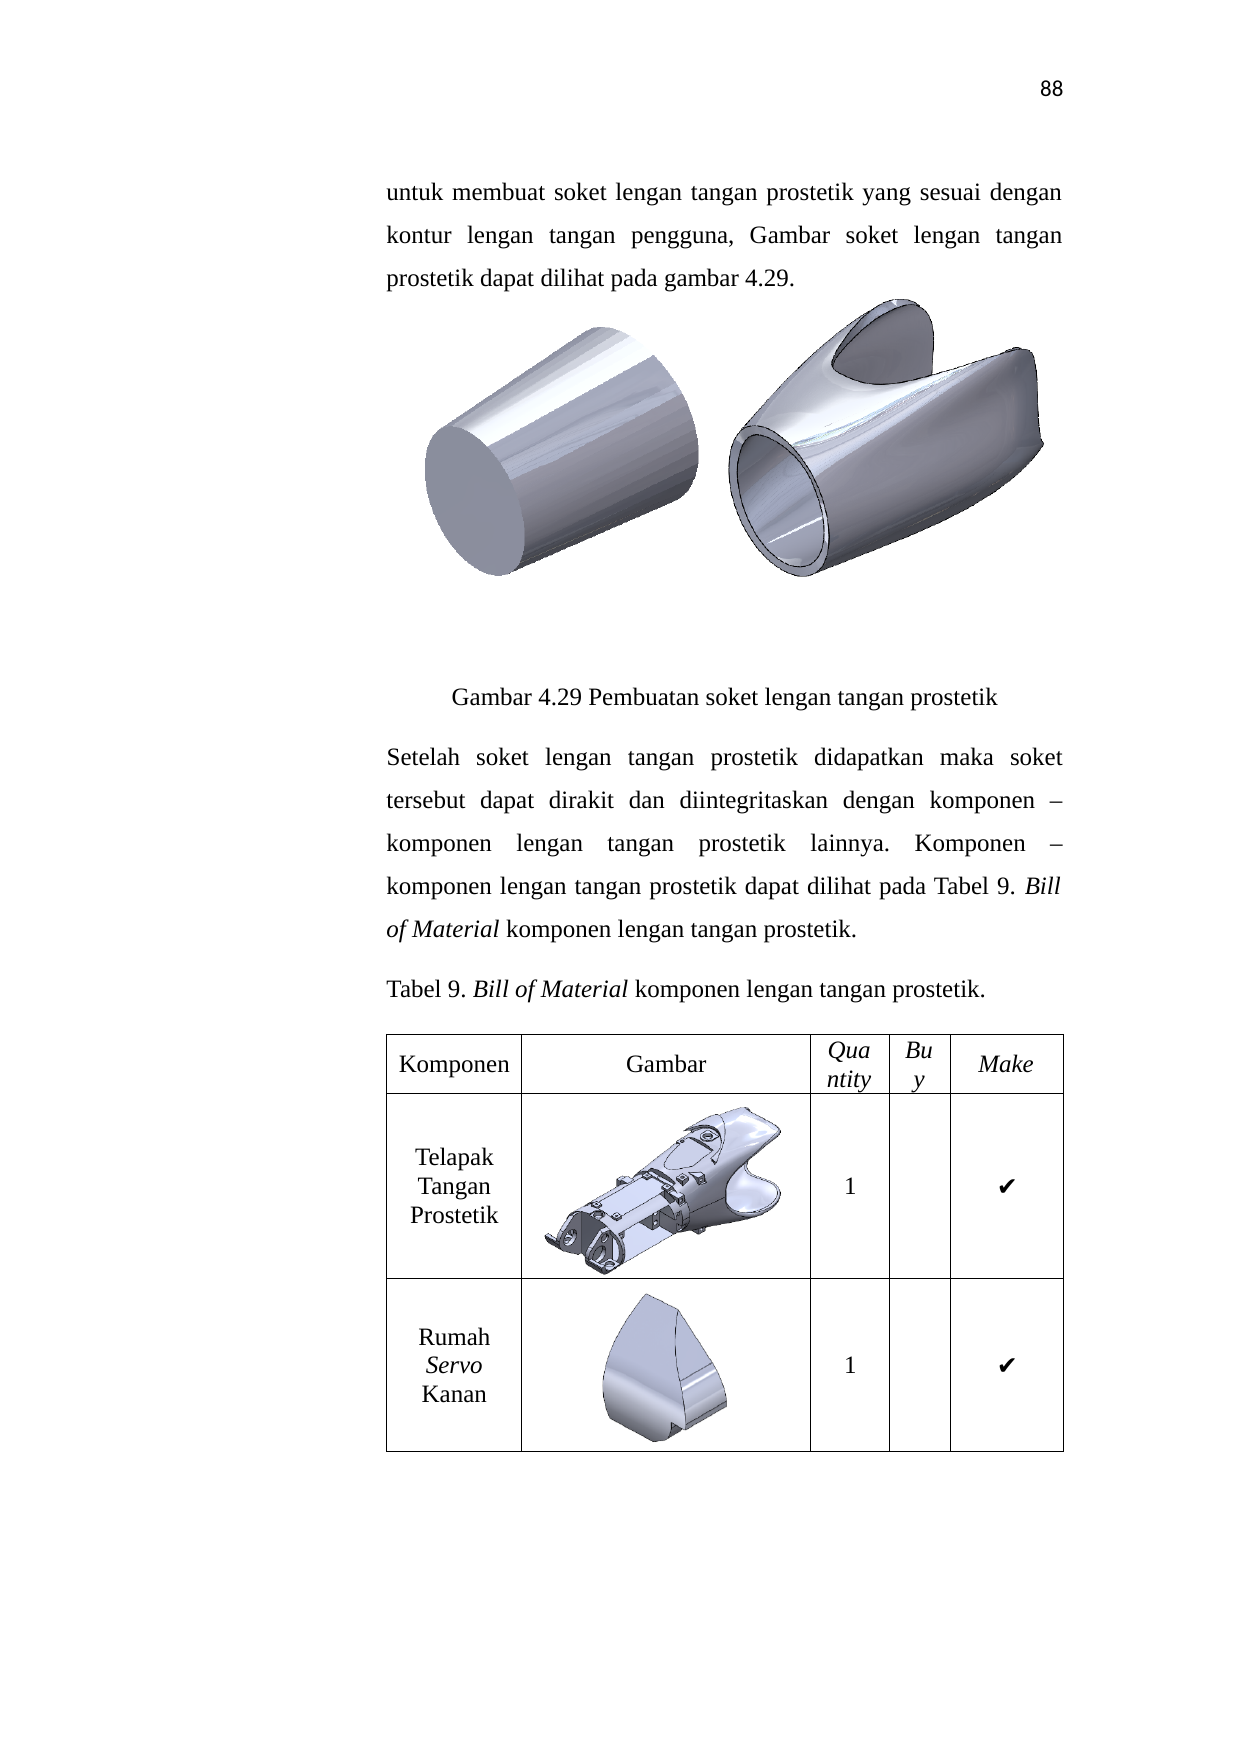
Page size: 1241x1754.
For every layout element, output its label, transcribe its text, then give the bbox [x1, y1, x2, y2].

text Tabel 9. Bill of Material komponen lengan tangan prostetik. [386, 974, 1063, 1003]
picture [721, 292, 1057, 596]
table_cell [890, 1094, 950, 1277]
table_cell [890, 1279, 950, 1451]
table_header Gambar [522, 1035, 810, 1092]
table_header Quantity [811, 1035, 889, 1092]
table_cell 1 [811, 1094, 889, 1277]
table_header Komponen [387, 1035, 521, 1092]
table_header Make [951, 1035, 1063, 1092]
picture [389, 295, 717, 593]
table_cell ✔ [951, 1279, 1063, 1451]
text Gambar 4.29 Pembuatan soket lengan tangan prostetik [386, 682, 1063, 711]
table_header Buy [890, 1035, 950, 1092]
table_cell [522, 1279, 810, 1451]
table_cell Telapak Tangan Prostetik [387, 1094, 521, 1277]
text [386, 177, 1063, 292]
table_cell ✔ [951, 1094, 1063, 1277]
text Setelah soket lengan tangan prostetik didapatkan maka soket tersebut dapat dirakit dan diintegritaskan dengan komponen – komponen lengan tangan prostetik lainnya. Komponen – komponen lengan tangan prostetik dapat dilihat pada Tabel 9. Bill of Material komponen lengan tangan prostetik. [386, 742, 1063, 943]
table_cell [522, 1094, 810, 1277]
table_cell 1 [811, 1279, 889, 1451]
table_cell Rumah Servo Kanan [387, 1279, 521, 1451]
